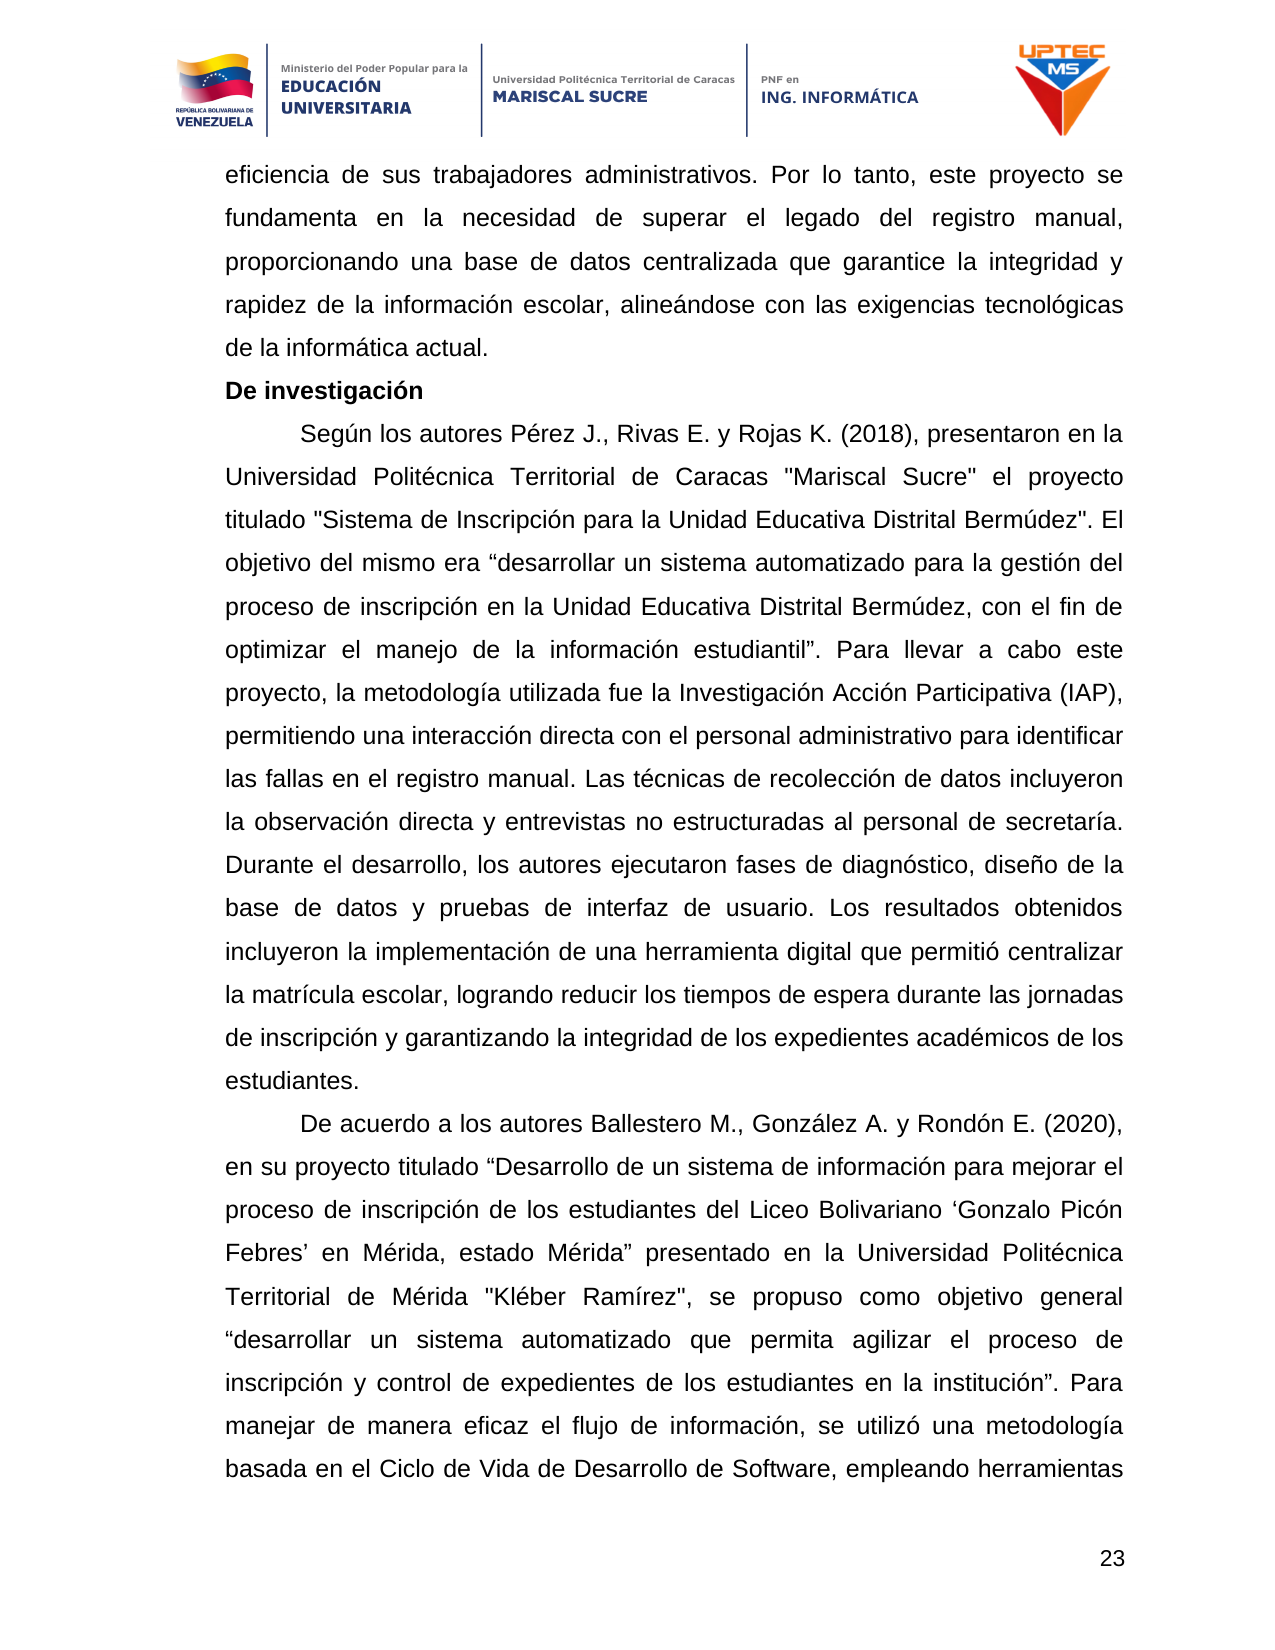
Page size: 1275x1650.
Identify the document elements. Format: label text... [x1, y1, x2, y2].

picture [150, 18, 1125, 162]
text De investigación [225, 376, 1125, 405]
text Según los autores Pérez J., Rivas E. y Rojas K. (2018), presentaron en la Universidad Politécnica Territorial de Caracas "Mariscal Sucre" el proyecto titulado "Sistema de Inscripción para la Unidad Educativa Distrital Bermúdez". El objetivo del mismo era “desarrollar un sistema automatizado para la gestión del proceso de inscripción en la Unidad Educativa Distrital Bermúdez, con el fin de optimizar el manejo de la información estudiantil”. Para llevar a cabo este proyecto, la metodología utilizada fue la Investigación Acción Participativa (IAP), permitiendo una interacción directa con el personal administrativo para identificar las fallas en el registro manual. Las técnicas de recolección de datos incluyeron la observación directa y entrevistas no estructuradas al personal de secretaría. Durante el desarrollo, los autores ejecutaron fases de diagnóstico, diseño de la base de datos y pruebas de interfaz de usuario. Los resultados obtenidos incluyeron la implementación de una herramienta digital que permitió centralizar la matrícula escolar, logrando reducir los tiempos de espera durante las jornadas de inscripción y garantizando la integridad de los expedientes académicos de los estudiantes. [225, 419, 1125, 1095]
